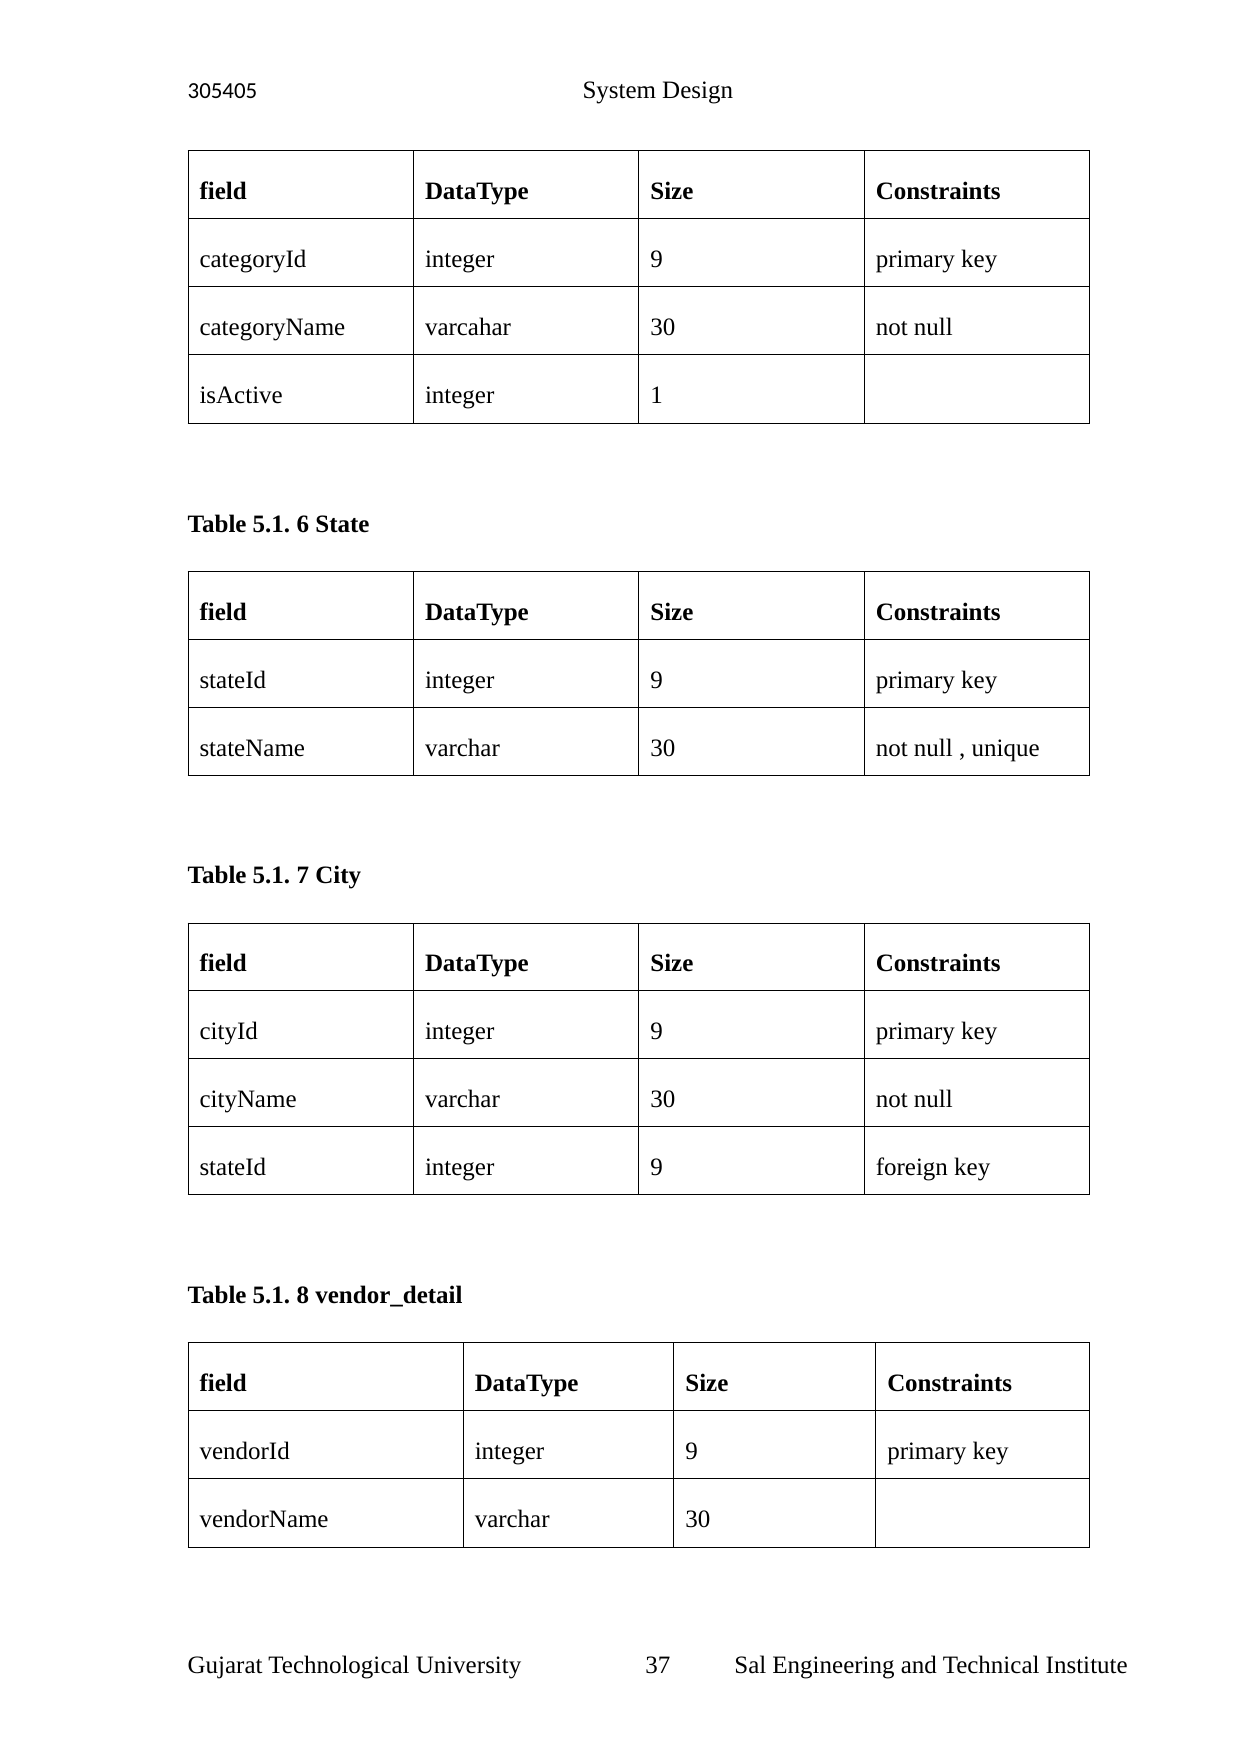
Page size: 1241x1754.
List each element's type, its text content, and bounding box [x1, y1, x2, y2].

table_cell categoryId [189, 219, 413, 286]
table_cell integer [464, 1411, 673, 1478]
table_cell primary key [865, 640, 1089, 707]
table_cell varchar [464, 1479, 673, 1547]
table_cell primary key [865, 219, 1089, 286]
table_cell vendorId [189, 1411, 463, 1478]
table_cell 9 [639, 1127, 864, 1194]
table_cell not null , unique [865, 708, 1089, 774]
table_cell varchar [414, 1059, 638, 1126]
table_cell 9 [639, 219, 864, 286]
table_header DataType [414, 572, 638, 639]
table_header field [189, 151, 413, 218]
table_cell 9 [674, 1411, 875, 1478]
table_header field [189, 924, 413, 990]
table_cell isActive [189, 355, 413, 423]
table_cell varchar [414, 708, 638, 774]
table_cell stateId [189, 640, 413, 707]
table_cell 9 [639, 640, 864, 707]
table_cell vendorName [189, 1479, 463, 1547]
table_cell cityName [189, 1059, 413, 1126]
table_cell cityId [189, 991, 413, 1058]
table_cell integer [414, 991, 638, 1058]
table_cell foreign key [865, 1127, 1089, 1194]
table_header DataType [464, 1343, 673, 1410]
table_header Constraints [876, 1343, 1089, 1410]
table_cell categoryName [189, 287, 413, 354]
table_cell primary key [876, 1411, 1089, 1478]
table_header DataType [414, 151, 638, 218]
table_cell [865, 355, 1089, 423]
table_cell stateId [189, 1127, 413, 1194]
table_cell 1 [639, 355, 864, 423]
table_header Constraints [865, 924, 1089, 990]
table_header DataType [414, 924, 638, 990]
table_cell [876, 1479, 1089, 1547]
table_cell 30 [639, 1059, 864, 1126]
table_cell not null [865, 1059, 1089, 1126]
table_cell stateName [189, 708, 413, 774]
table_header Size [674, 1343, 875, 1410]
table_header Constraints [865, 151, 1089, 218]
table_cell 30 [674, 1479, 875, 1547]
table_cell varcahar [414, 287, 638, 354]
table_cell 30 [639, 287, 864, 354]
table_cell 30 [639, 708, 864, 774]
table_header Size [639, 151, 864, 218]
table_header field [189, 1343, 463, 1410]
table_header field [189, 572, 413, 639]
table_header Size [639, 572, 864, 639]
table_cell 9 [639, 991, 864, 1058]
table_header Size [639, 924, 864, 990]
table_cell integer [414, 355, 638, 423]
table_cell primary key [865, 991, 1089, 1058]
table_cell integer [414, 640, 638, 707]
table_cell integer [414, 219, 638, 286]
table_cell integer [414, 1127, 638, 1194]
table_cell not null [865, 287, 1089, 354]
table_header Constraints [865, 572, 1089, 639]
